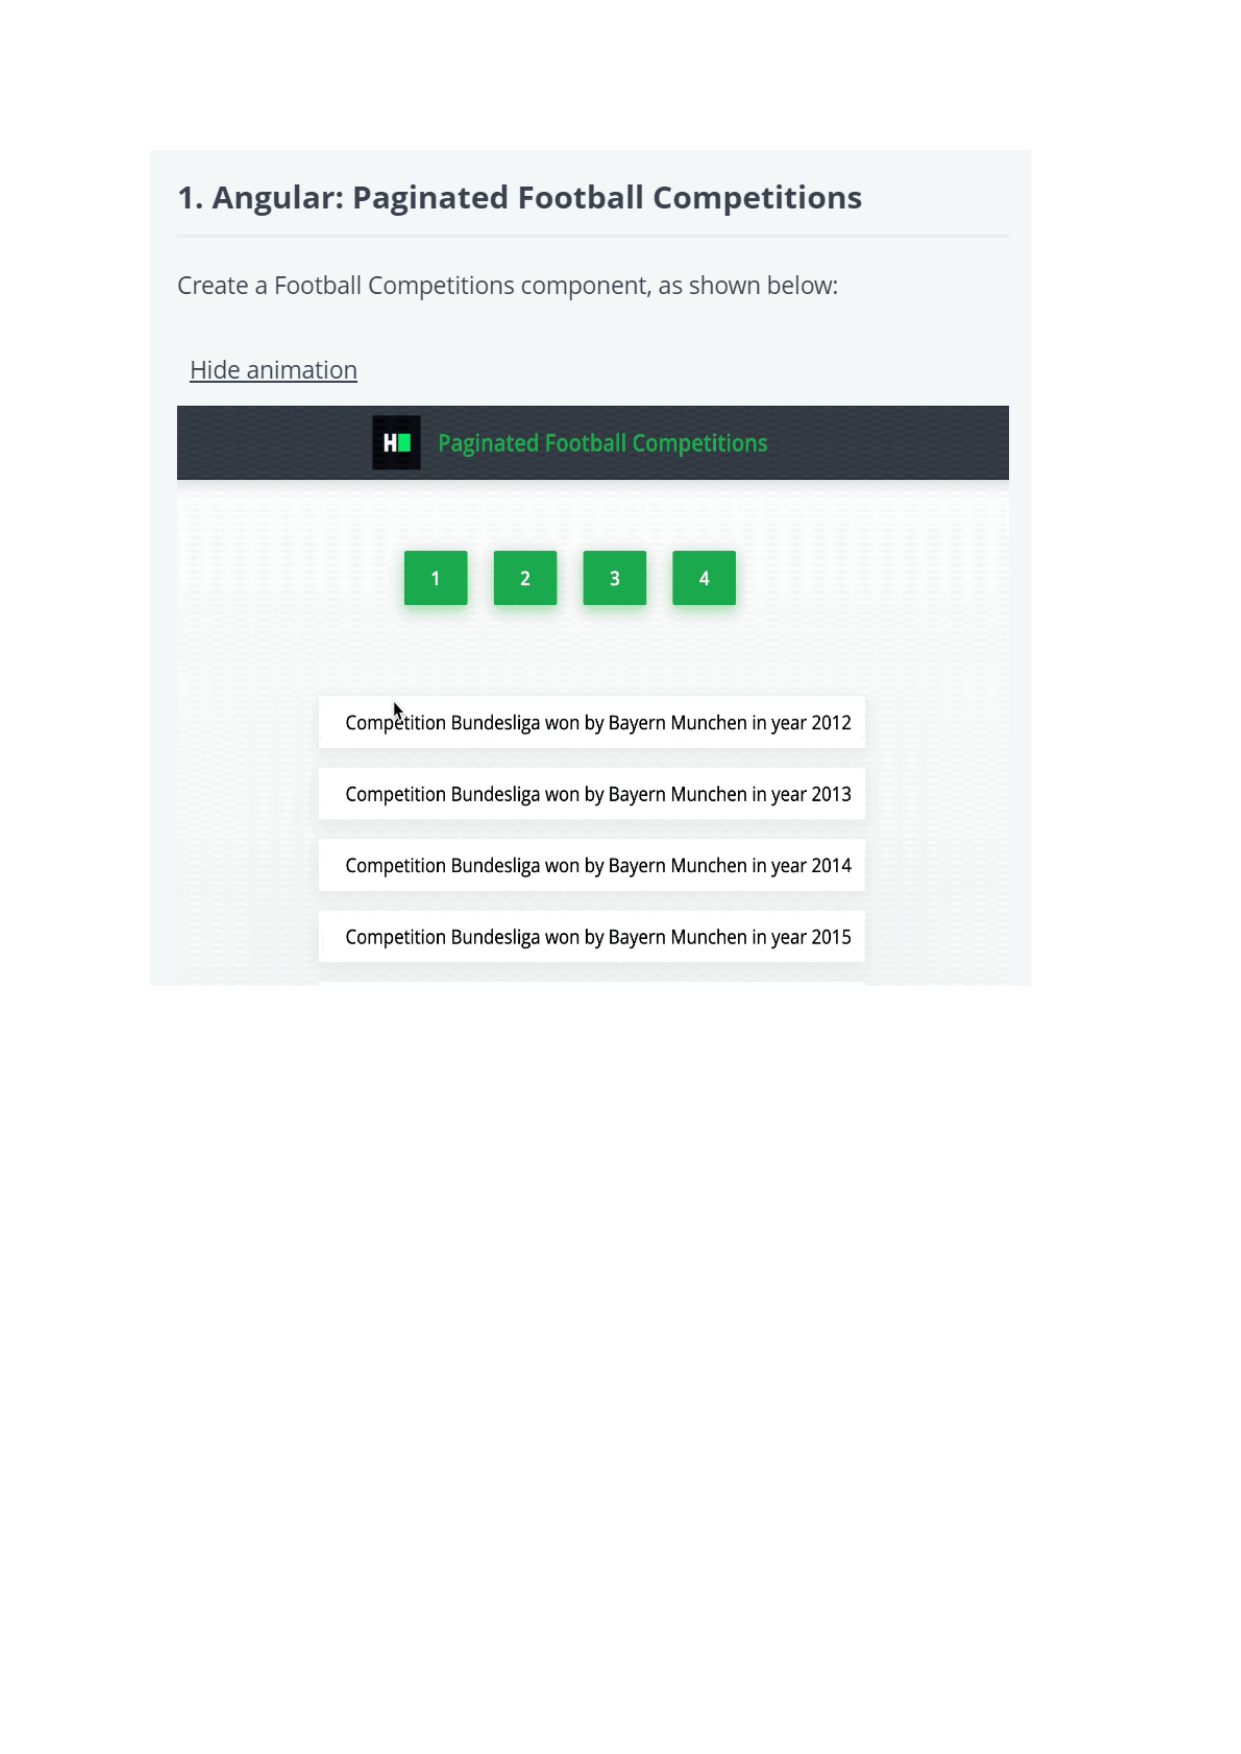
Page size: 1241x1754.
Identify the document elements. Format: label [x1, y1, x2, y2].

picture [150, 150, 1032, 986]
